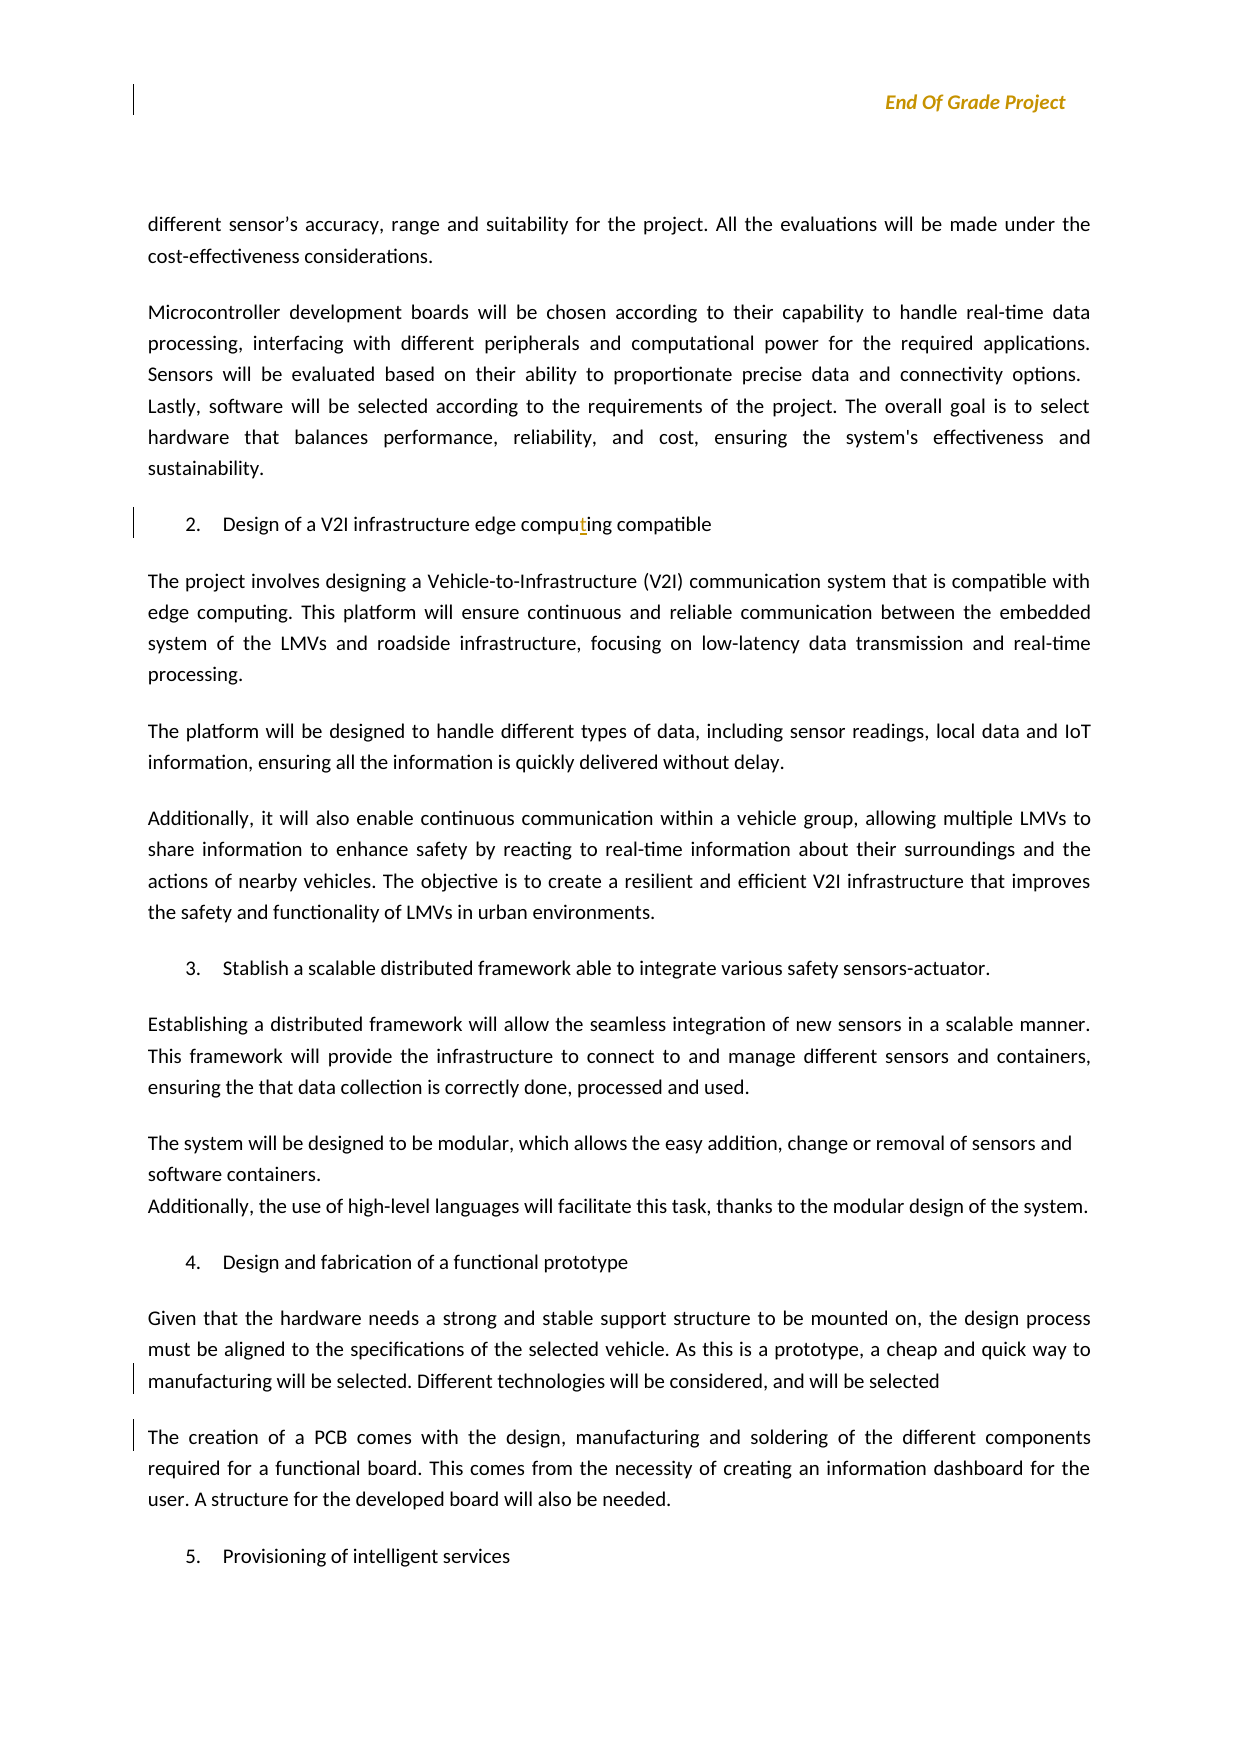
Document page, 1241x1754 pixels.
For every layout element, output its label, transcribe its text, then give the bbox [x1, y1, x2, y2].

text Given that the hardware needs a strong and stable support structure to be mounted on, the design process must be aligned to the specifications of the selected vehicle. As this is a prototype, a cheap and quick way to manufacturing will be selected. Different technologies will be considered, and will be selected [148, 1301, 1092, 1394]
text Establishing a distributed framework will allow the seamless integration of new sensors in a scalable manner. This framework will provide the infrastructure to connect to and manage different sensors and containers, ensuring the that data collection is correctly done, processed and used. [148, 1007, 1092, 1101]
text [148, 207, 1092, 269]
text The project involves designing a Vehicle-to-Infrastructure (V2I) communication system that is compatible with edge computing. This platform will ensure continuous and reliable communication between the embedded system of the LMVs and roadside infrastructure, focusing on low-latency data transmission and real-time processing. [148, 563, 1092, 688]
text The creation of a PCB comes with the design, manufacturing and soldering of the different components required for a functional board. This comes from the necessity of creating an information dashboard for the user. A structure for the developed board will also be needed. [148, 1419, 1092, 1513]
list Design and fabrication of a functional prototype [185, 1244, 1092, 1276]
text The system will be designed to be modular, which allows the easy addition, change or removal of sensors and software containers. Additionally, the use of high-level languages will facilitate this task, thanks to the modular design of the system. [148, 1126, 1092, 1219]
list Design of a V2I infrastructure edge compuing compatible [185, 507, 1092, 538]
text Microcontroller development boards will be chosen according to their capability to handle real-time data processing, interfacing with different peripherals and computational power for the required applications. Sensors will be evaluated based on their ability to proportionate precise data and connectivity options. Lastly, software will be selected according to the requirements of the project. The overall goal is to select hardware that balances performance, reliability, and cost, ensuring the system's effectiveness and sustainability. [148, 294, 1092, 482]
list Stablish a scalable distributed framework able to integrate various safety sensors-actuator. [185, 951, 1092, 982]
text Additionally, it will also enable continuous communication within a vehicle group, allowing multiple LMVs to share information to enhance safety by reacting to real-time information about their surroundings and the actions of nearby vehicles. The objective is to create a resilient and efficient V2I infrastructure that improves the safety and functionality of LMVs in urban environments. [148, 801, 1092, 926]
text The platform will be designed to handle different types of data, including sensor readings, local data and IoT information, ensuring all the information is quickly delivered without delay. [148, 713, 1092, 776]
list Provisioning of intelligent services [185, 1538, 1092, 1569]
